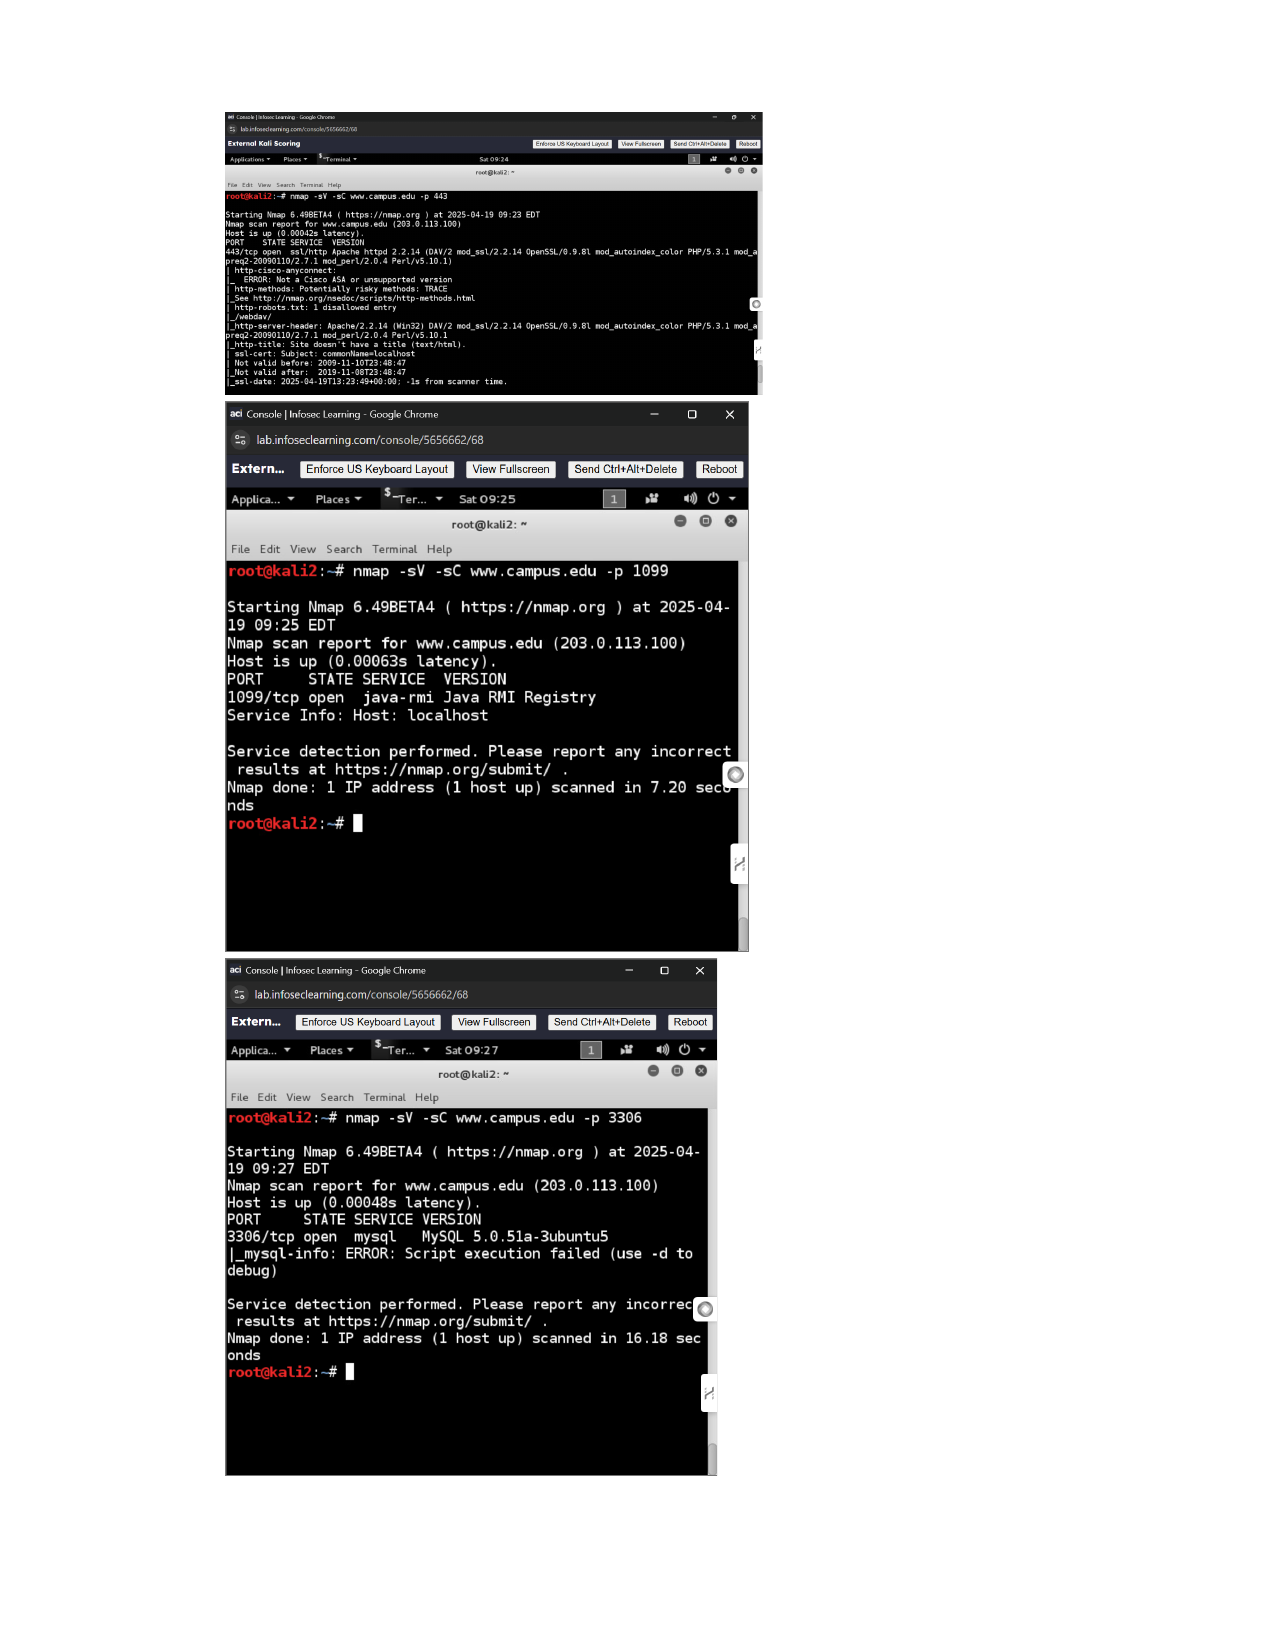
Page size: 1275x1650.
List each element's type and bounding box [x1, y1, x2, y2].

picture [225, 112, 763, 395]
picture [225, 958, 718, 1476]
picture [225, 401, 749, 952]
